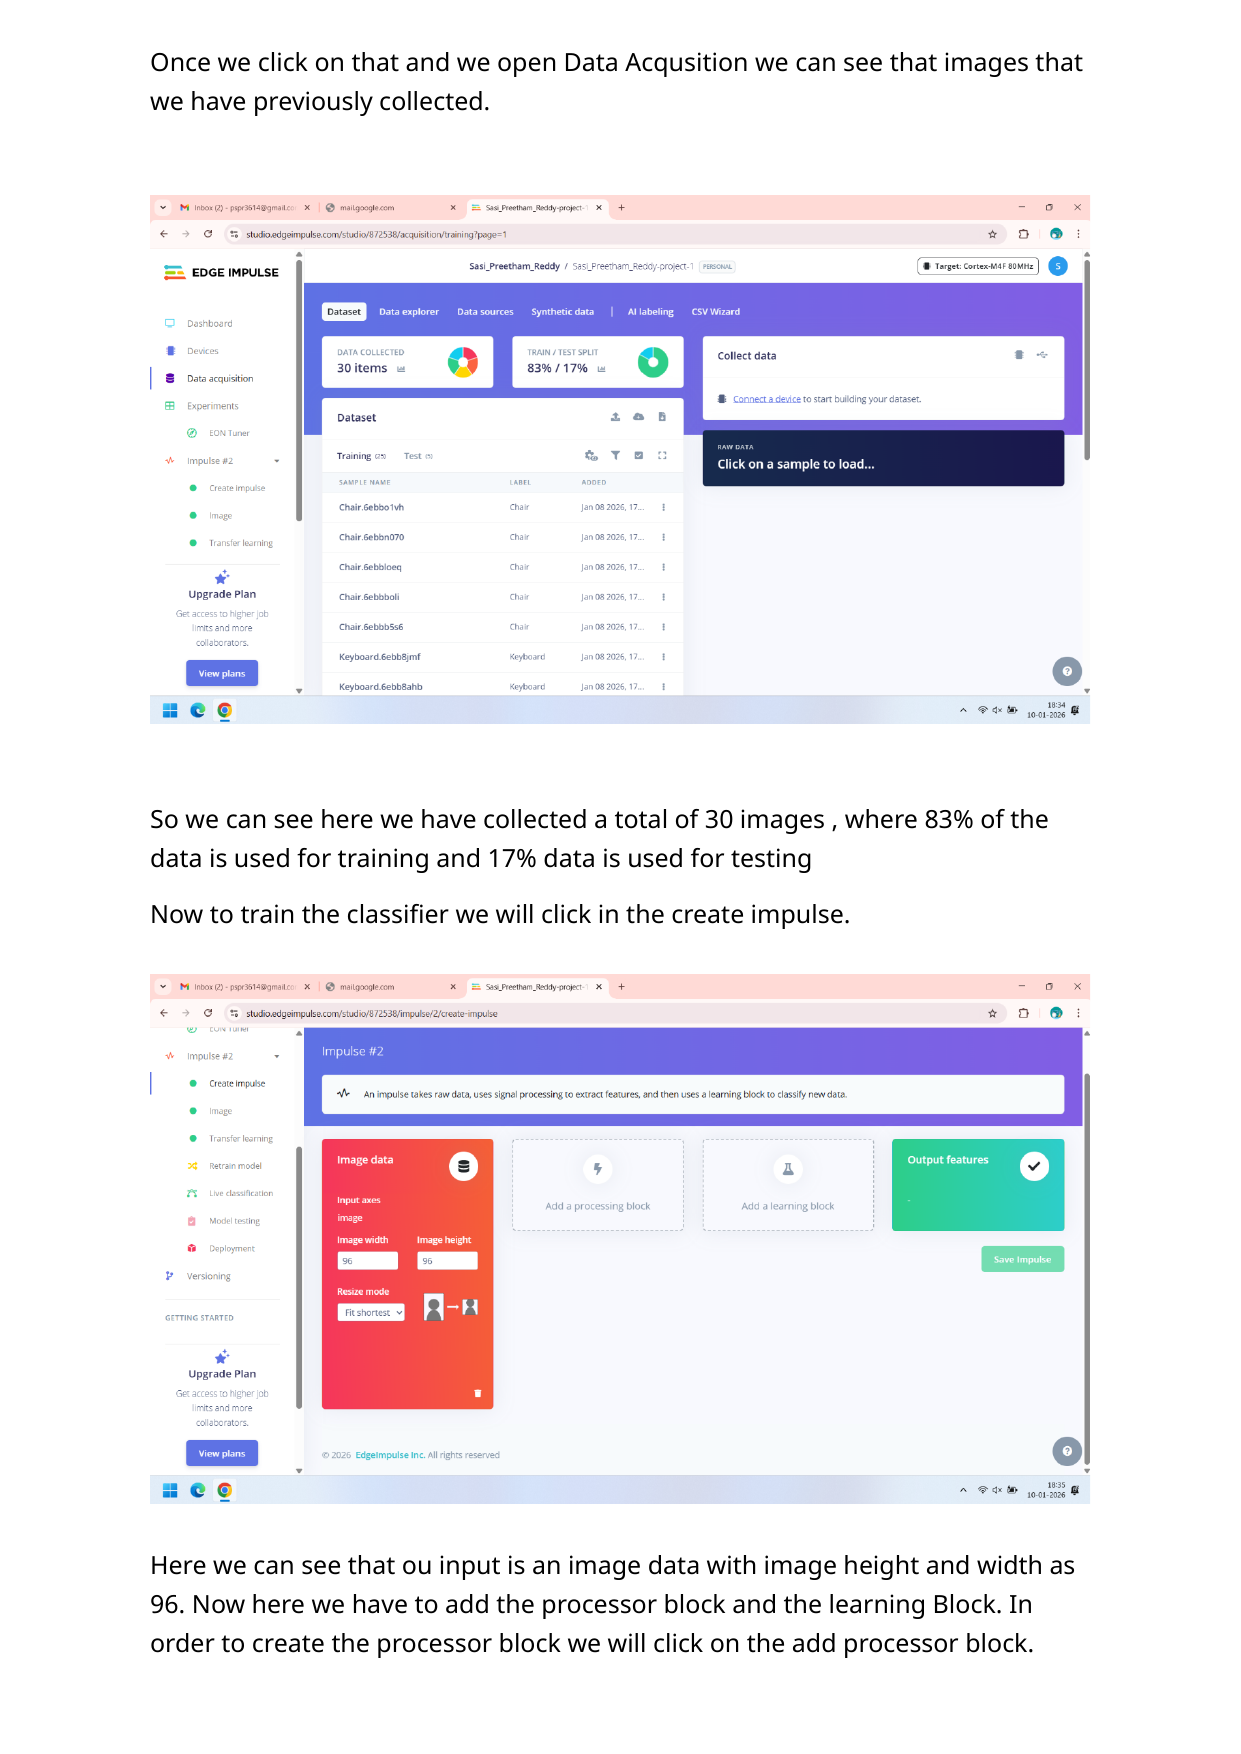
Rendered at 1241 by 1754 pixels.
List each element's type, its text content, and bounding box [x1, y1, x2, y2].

text So we can see here we have collected a total of 30 images , where 83% of the data is used for training and 17% data is used for testing [150, 801, 1090, 875]
picture [150, 974, 1091, 1504]
picture [150, 195, 1091, 724]
text Once we click on that and we open Data Acqusition we can see that images that we have previously collected. [150, 44, 1090, 118]
text Now to train the classifier we will click in the create impulse. Here we can see that ou input is an image data with image height and width as 96. Now here we have to add the processor block and the learning Block. In order to create the processor block we will click on the add processor block. [150, 1504, 1090, 1660]
text Now to train the classifier we will click in the create impulse. Here we can see that ou input is an image data with image height and width as 96. Now here we have to add the processor block and the learning Block. In order to create the processor block we will click on the add processor block. [150, 896, 1090, 974]
